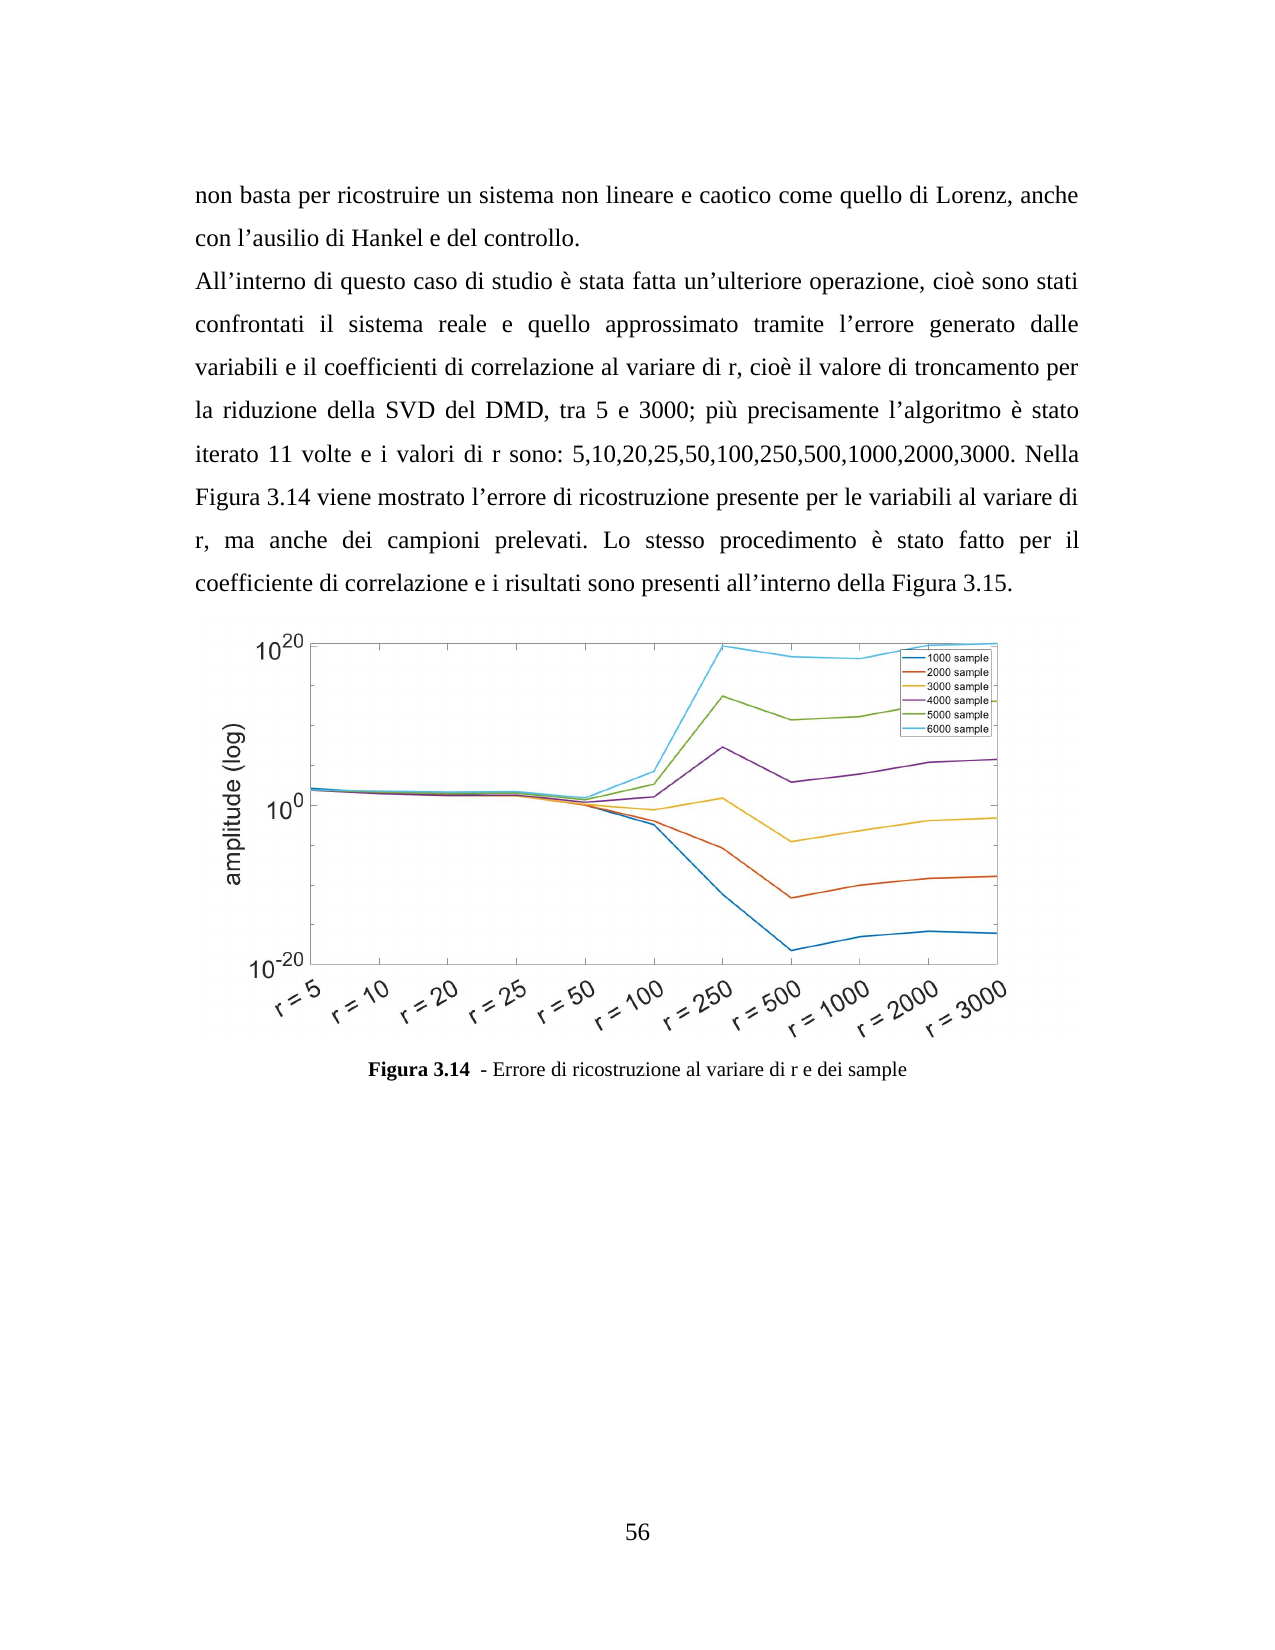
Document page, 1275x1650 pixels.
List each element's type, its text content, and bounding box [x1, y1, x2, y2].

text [195, 180, 1080, 252]
picture [195, 611, 1080, 1043]
text All’interno di questo caso di studio è stata fatta un’ulteriore operazione, cioè sono stati confrontati il sistema reale e quello approssimato tramite l’errore generato dalle variabili e il coefficienti di correlazione al variare di r, cioè il valore di troncamento per la riduzione della SVD del DMD, tra 5 e 3000; più precisamente l’algoritmo è stato iterato 11 volte e i valori di r sono: 5,10,20,25,50,100,250,500,1000,2000,3000. Nella Figura 3.14 viene mostrato l’errore di ricostruzione presente per le variabili al variare di r, ma anche dei campioni prelevati. Lo stesso procedimento è stato fatto per il coefficiente di correlazione e i risultati sono presenti all’interno della Figura 3.15. [195, 266, 1080, 597]
text Figura 3.14 - Errore di ricostruzione al variare di r e dei sample [195, 1057, 1080, 1081]
